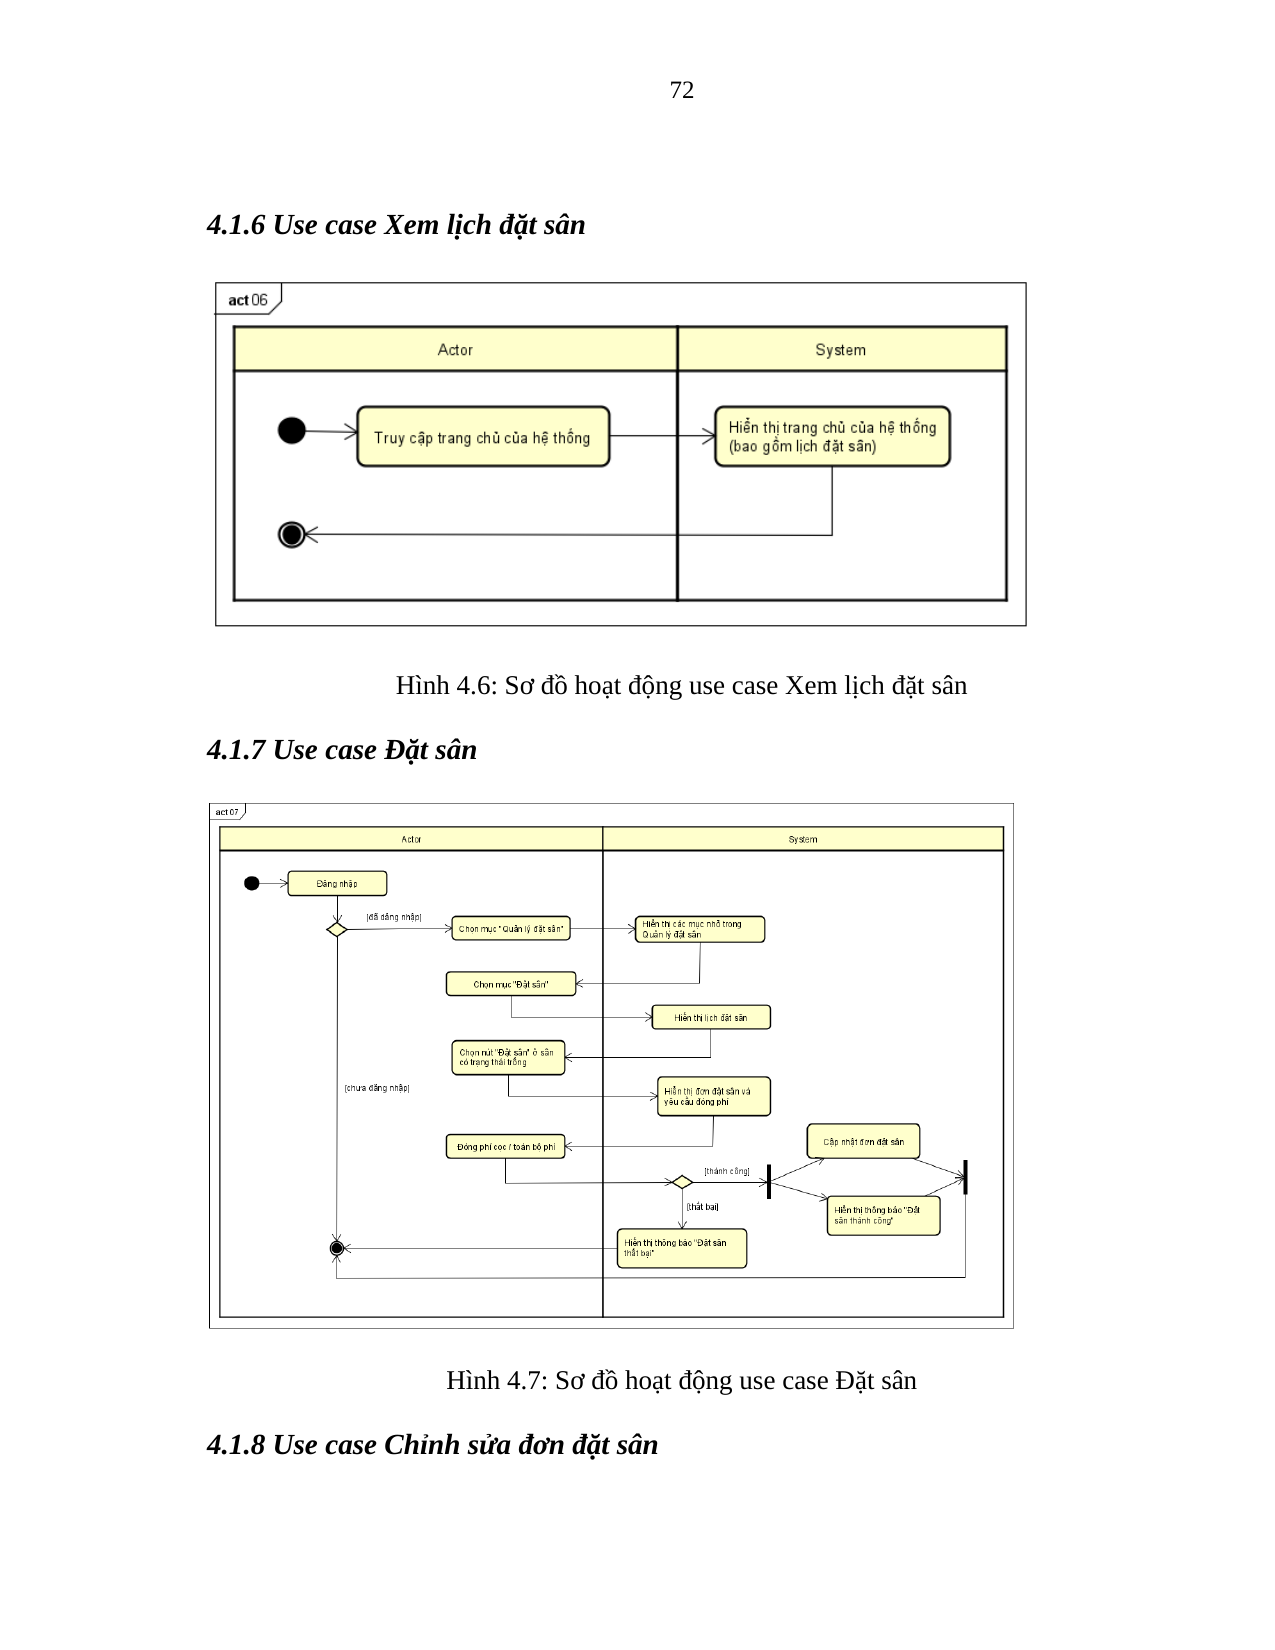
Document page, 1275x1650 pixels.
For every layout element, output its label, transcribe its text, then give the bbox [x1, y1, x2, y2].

picture [206, 273, 1035, 638]
text Hình 4.7: Sơ đồ hoạt động use case Đặt sân [207, 1364, 1157, 1395]
text 4.1.6 Use case Xem lịch đặt sân [207, 207, 1157, 240]
text Hình 4.6: Sơ đồ hoạt động use case Xem lịch đặt sân [207, 669, 1157, 700]
text 4.1.8 Use case Chỉnh sửa đơn đặt sân [207, 1427, 1157, 1461]
picture [206, 799, 1018, 1333]
text 4.1.7 Use case Đặt sân [207, 732, 1157, 766]
